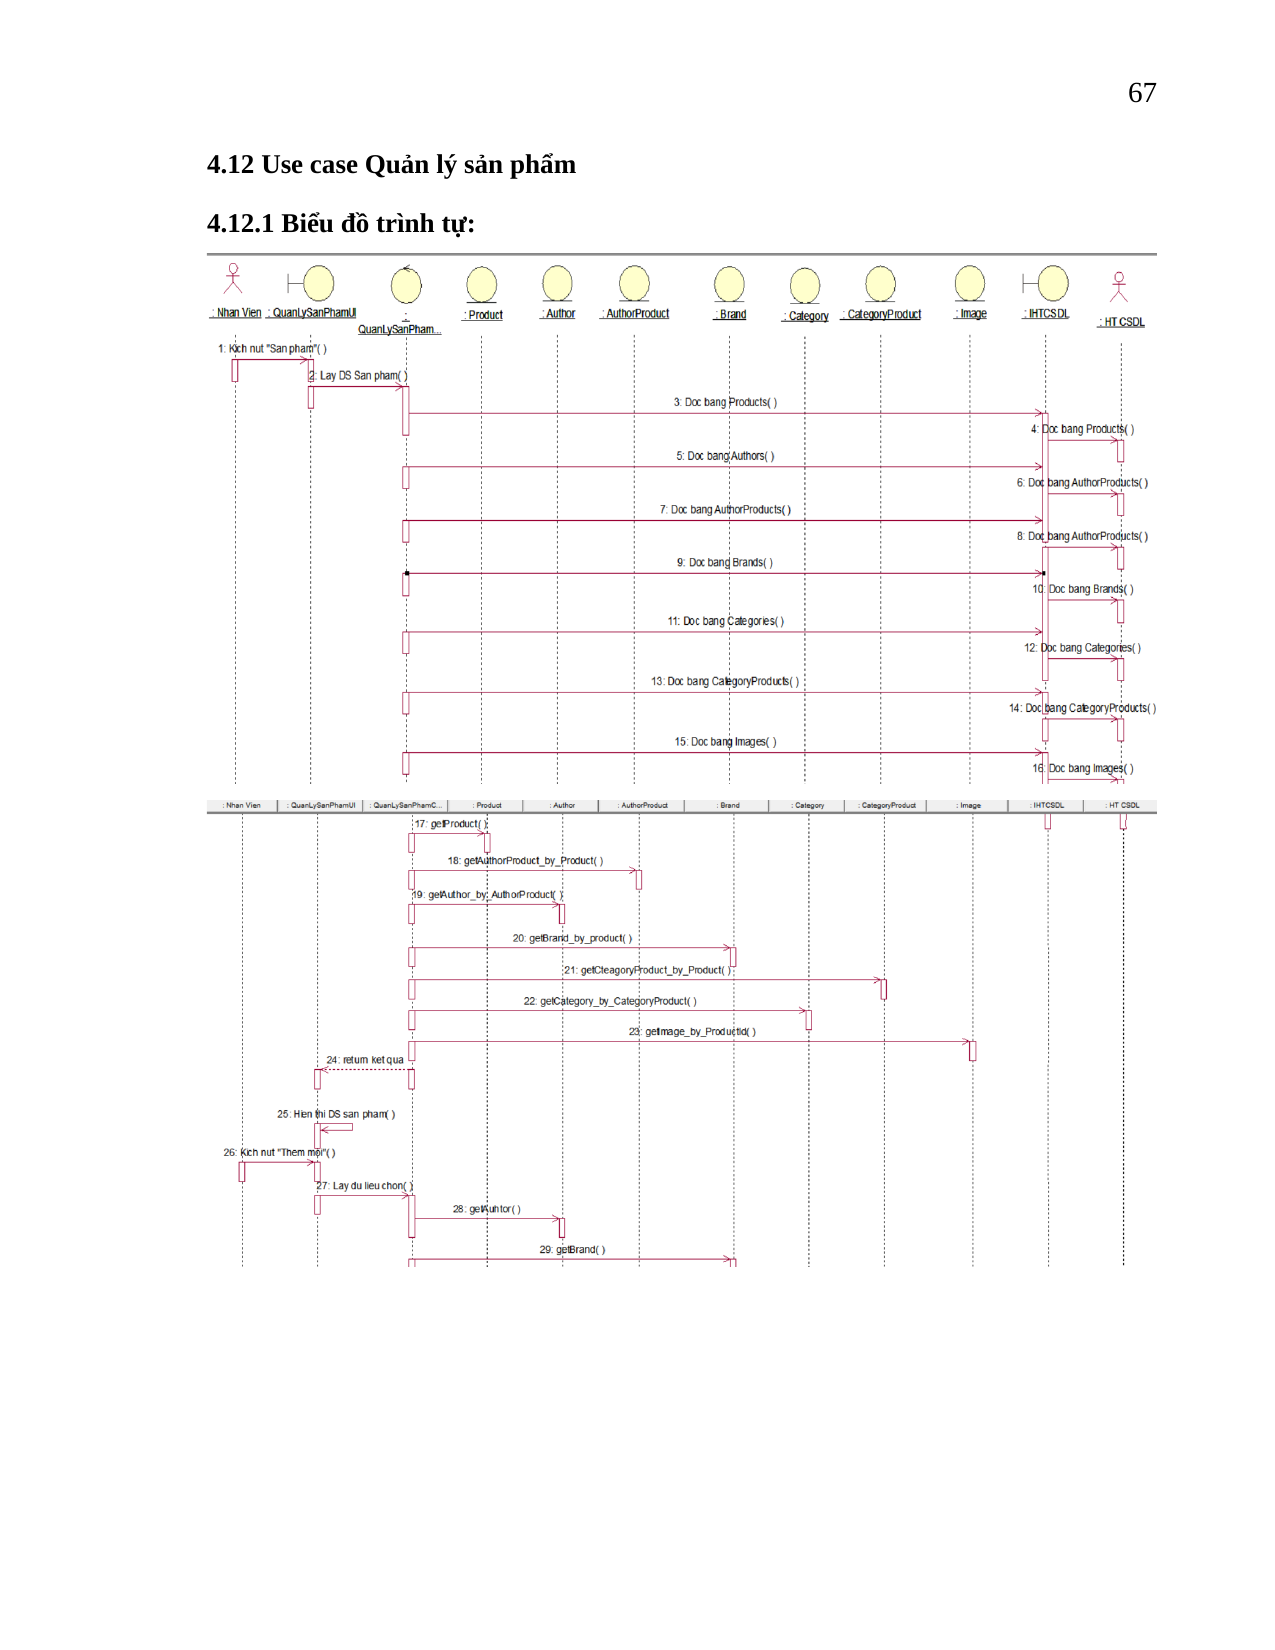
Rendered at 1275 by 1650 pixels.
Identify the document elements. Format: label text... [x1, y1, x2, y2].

subtitle Biểu đồ trình tự: [207, 207, 1157, 238]
picture [206, 800, 1157, 1267]
picture [206, 253, 1157, 784]
subtitle Use case Quản lý sản phẩm [207, 148, 1157, 179]
